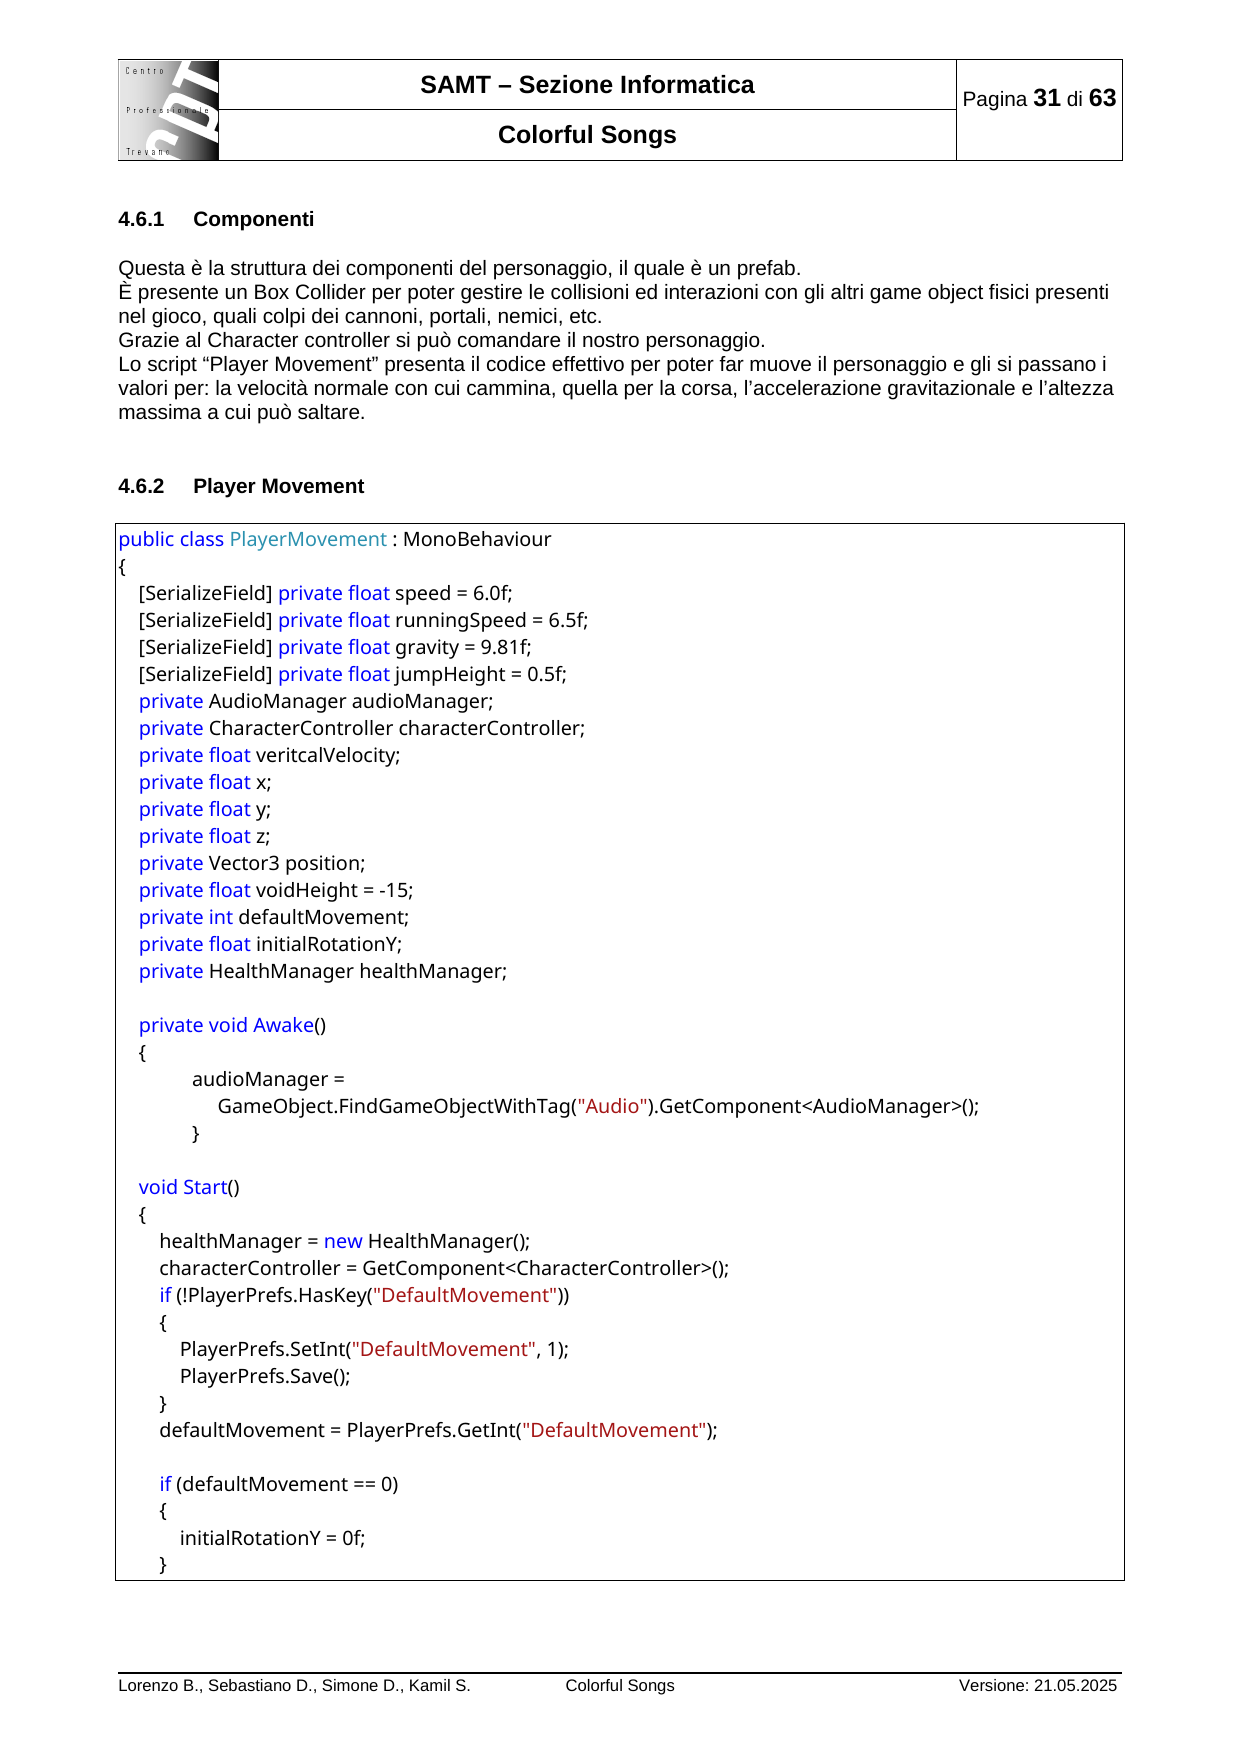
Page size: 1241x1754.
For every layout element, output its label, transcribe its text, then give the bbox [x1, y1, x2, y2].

text private float x; [118, 768, 1122, 795]
text defaultMovement = PlayerPrefs.GetInt("DefaultMovement"); [118, 1416, 1122, 1443]
text PlayerPrefs.Save(); [118, 1362, 1122, 1389]
text } [116, 1548, 1124, 1580]
picture [118, 60, 219, 160]
text private HealthManager healthManager; [118, 957, 1122, 984]
text [SerializeField] private float jumpHeight = 0.5f; [118, 660, 1122, 687]
text private CharacterController characterController; [118, 714, 1122, 741]
text private float voidHeight = -15; [118, 876, 1122, 903]
text Lo script “Player Movement” presenta il codice effettivo per poter far muove il personaggio e gli si passano i valori per: la velocità normale con cui cammina, quella per la corsa, l’accelerazione gravitazionale e l’altezza massima a cui può saltare. [118, 352, 1122, 423]
text if (defaultMovement == 0) [118, 1470, 1122, 1497]
text private float z; [118, 822, 1122, 849]
text private AudioManager audioManager; [118, 687, 1122, 714]
text È presente un Box Collider per poter gestire le collisioni ed interazioni con gli altri game object fisici presenti nel gioco, quali colpi dei cannoni, portali, nemici, etc. [118, 280, 1122, 328]
text [SerializeField] private float runningSpeed = 6.5f; [118, 606, 1122, 633]
text healthManager = new HealthManager(); [118, 1227, 1122, 1254]
text if (!PlayerPrefs.HasKey("DefaultMovement")) [118, 1281, 1122, 1308]
text { [118, 1497, 1122, 1524]
text void Start() [118, 1173, 1122, 1200]
text } [118, 1389, 1122, 1416]
text private int defaultMovement; [118, 903, 1122, 930]
subtitle Player Movement [118, 473, 1122, 497]
text private Vector3 position; [118, 849, 1122, 876]
subtitle Componenti [118, 207, 1122, 231]
text Questa è la struttura dei componenti del personaggio, il quale è un prefab. [118, 256, 1122, 280]
text [SerializeField] private float gravity = 9.81f; [118, 633, 1122, 660]
text } [118, 1119, 1122, 1146]
text { [118, 552, 1122, 579]
text characterController = GetComponent<CharacterController>(); [118, 1254, 1122, 1281]
text public class PlayerMovement : MonoBehaviour [116, 524, 1124, 552]
text private float y; [118, 795, 1122, 822]
text [SerializeField] private float speed = 6.0f; [118, 579, 1122, 606]
text { [118, 1200, 1122, 1227]
text PlayerPrefs.SetInt("DefaultMovement", 1); [118, 1335, 1122, 1362]
text private void Awake() [118, 1011, 1122, 1038]
text initialRotationY = 0f; [118, 1524, 1122, 1548]
text Grazie al Character controller si può comandare il nostro personaggio. [118, 328, 1122, 352]
text private float veritcalVelocity; [118, 741, 1122, 768]
text { [118, 1038, 1122, 1065]
text private float initialRotationY; [118, 930, 1122, 957]
text { [118, 1308, 1122, 1335]
text audioManager = [118, 1065, 1122, 1092]
text GameObject.FindGameObjectWithTag("Audio").GetComponent<AudioManager>(); [118, 1092, 1122, 1119]
